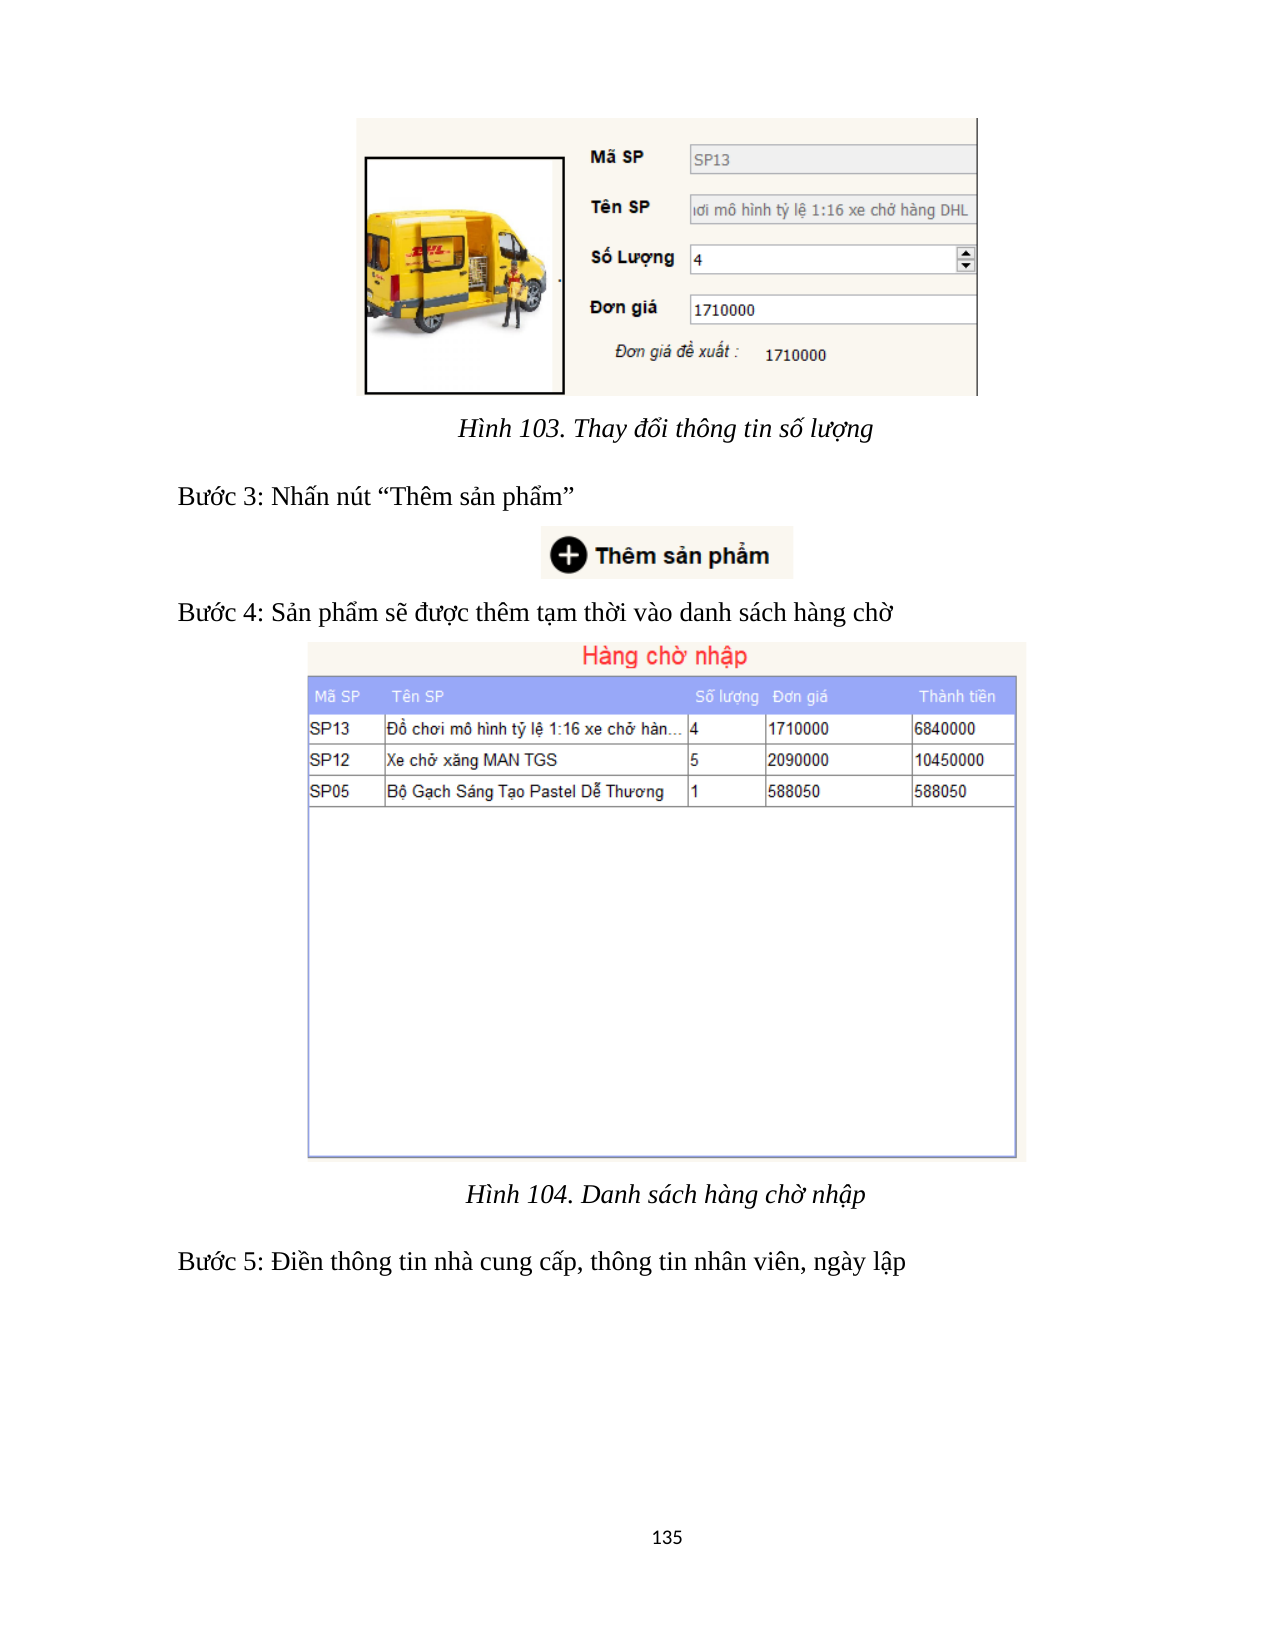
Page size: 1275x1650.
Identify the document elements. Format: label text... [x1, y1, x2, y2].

text Bước 4: Sản phẩm sẽ được thêm tạm thời vào danh sách hàng chờ [177, 596, 1157, 627]
text Bước 5: Điền thông tin nhà cung cấp, thông tin nhân viên, ngày lập [177, 1246, 1157, 1277]
text Hình 103. Thay đổi thông tin số lượng [177, 412, 1157, 443]
text Hình 104. Danh sách hàng chờ nhập [177, 1178, 1157, 1209]
picture [307, 642, 1027, 1162]
picture [540, 526, 794, 579]
picture [356, 118, 978, 396]
text Bước 3: Nhấn nút “Thêm sản phẩm” [177, 480, 1157, 511]
